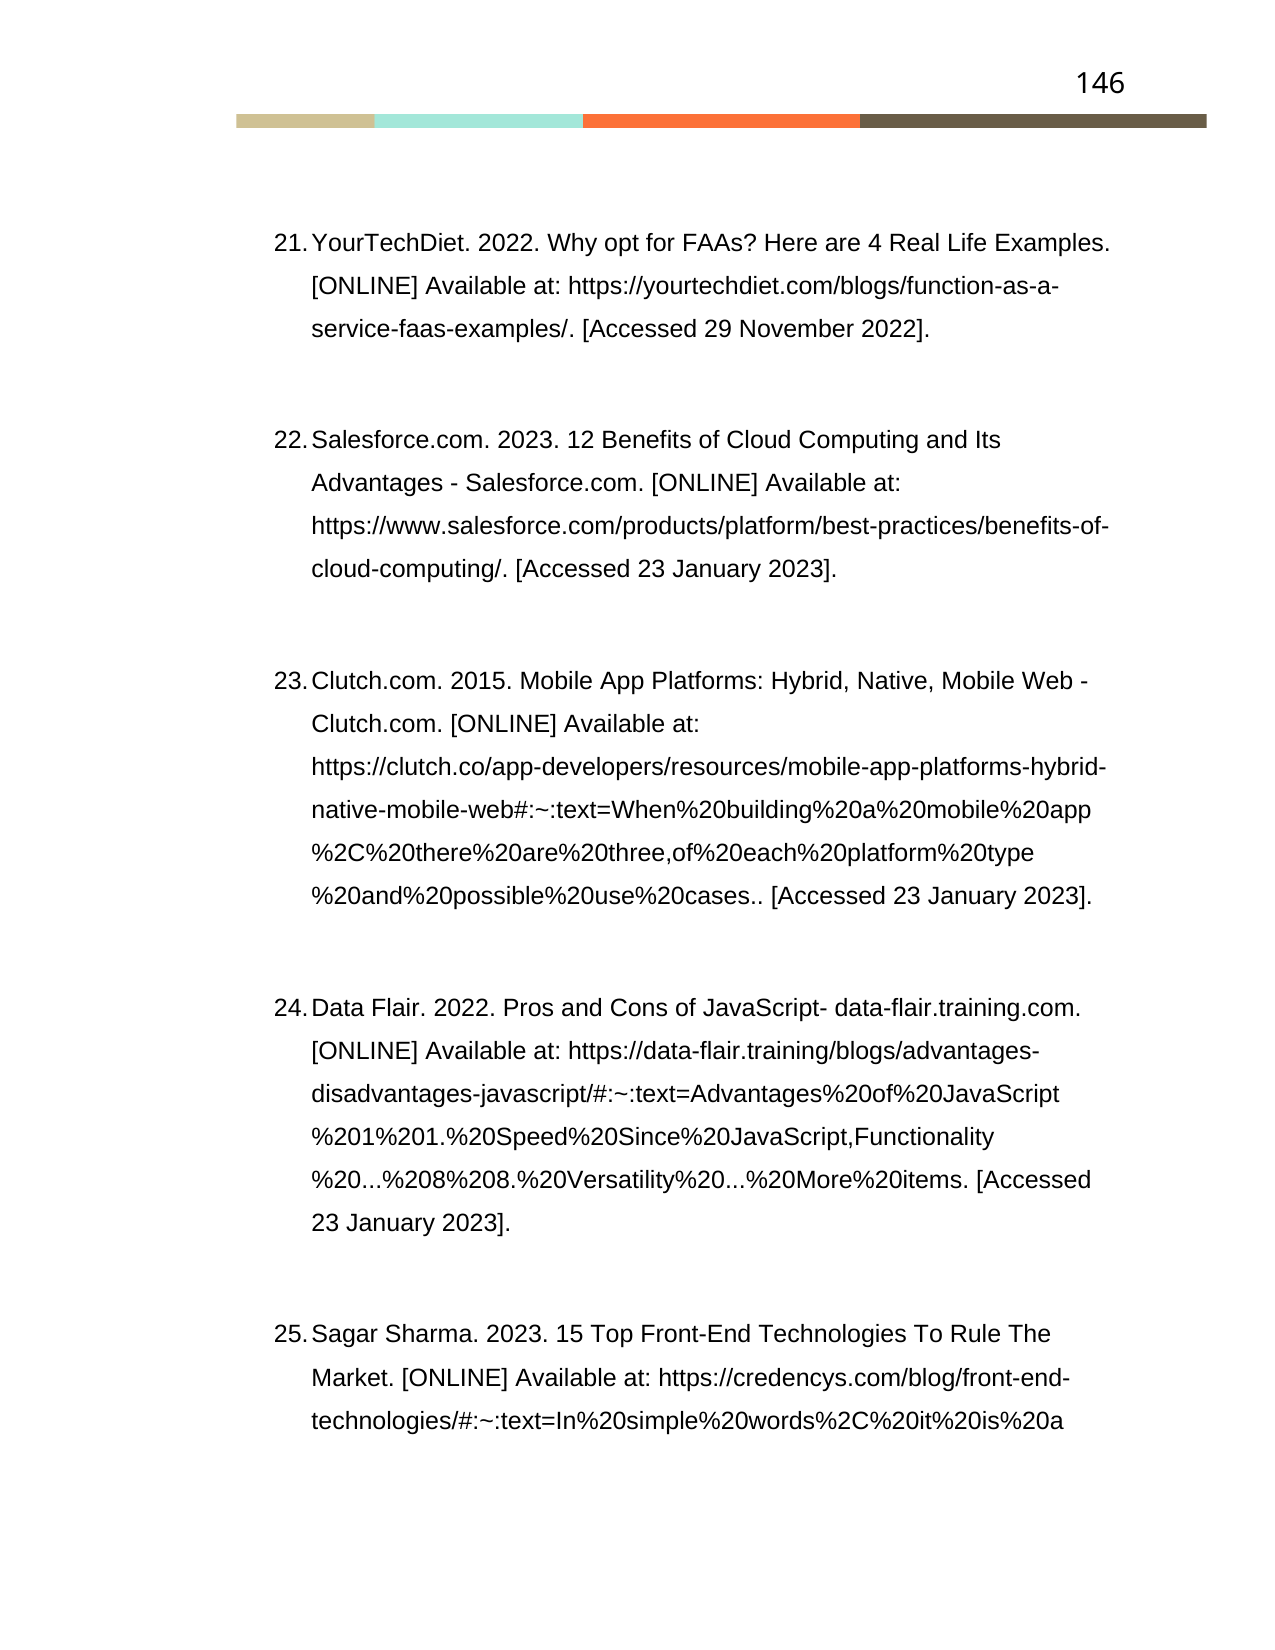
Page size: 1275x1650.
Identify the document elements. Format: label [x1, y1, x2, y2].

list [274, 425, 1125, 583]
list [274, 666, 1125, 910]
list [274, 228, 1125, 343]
picture [236, 114, 1207, 128]
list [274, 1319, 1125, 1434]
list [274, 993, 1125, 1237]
